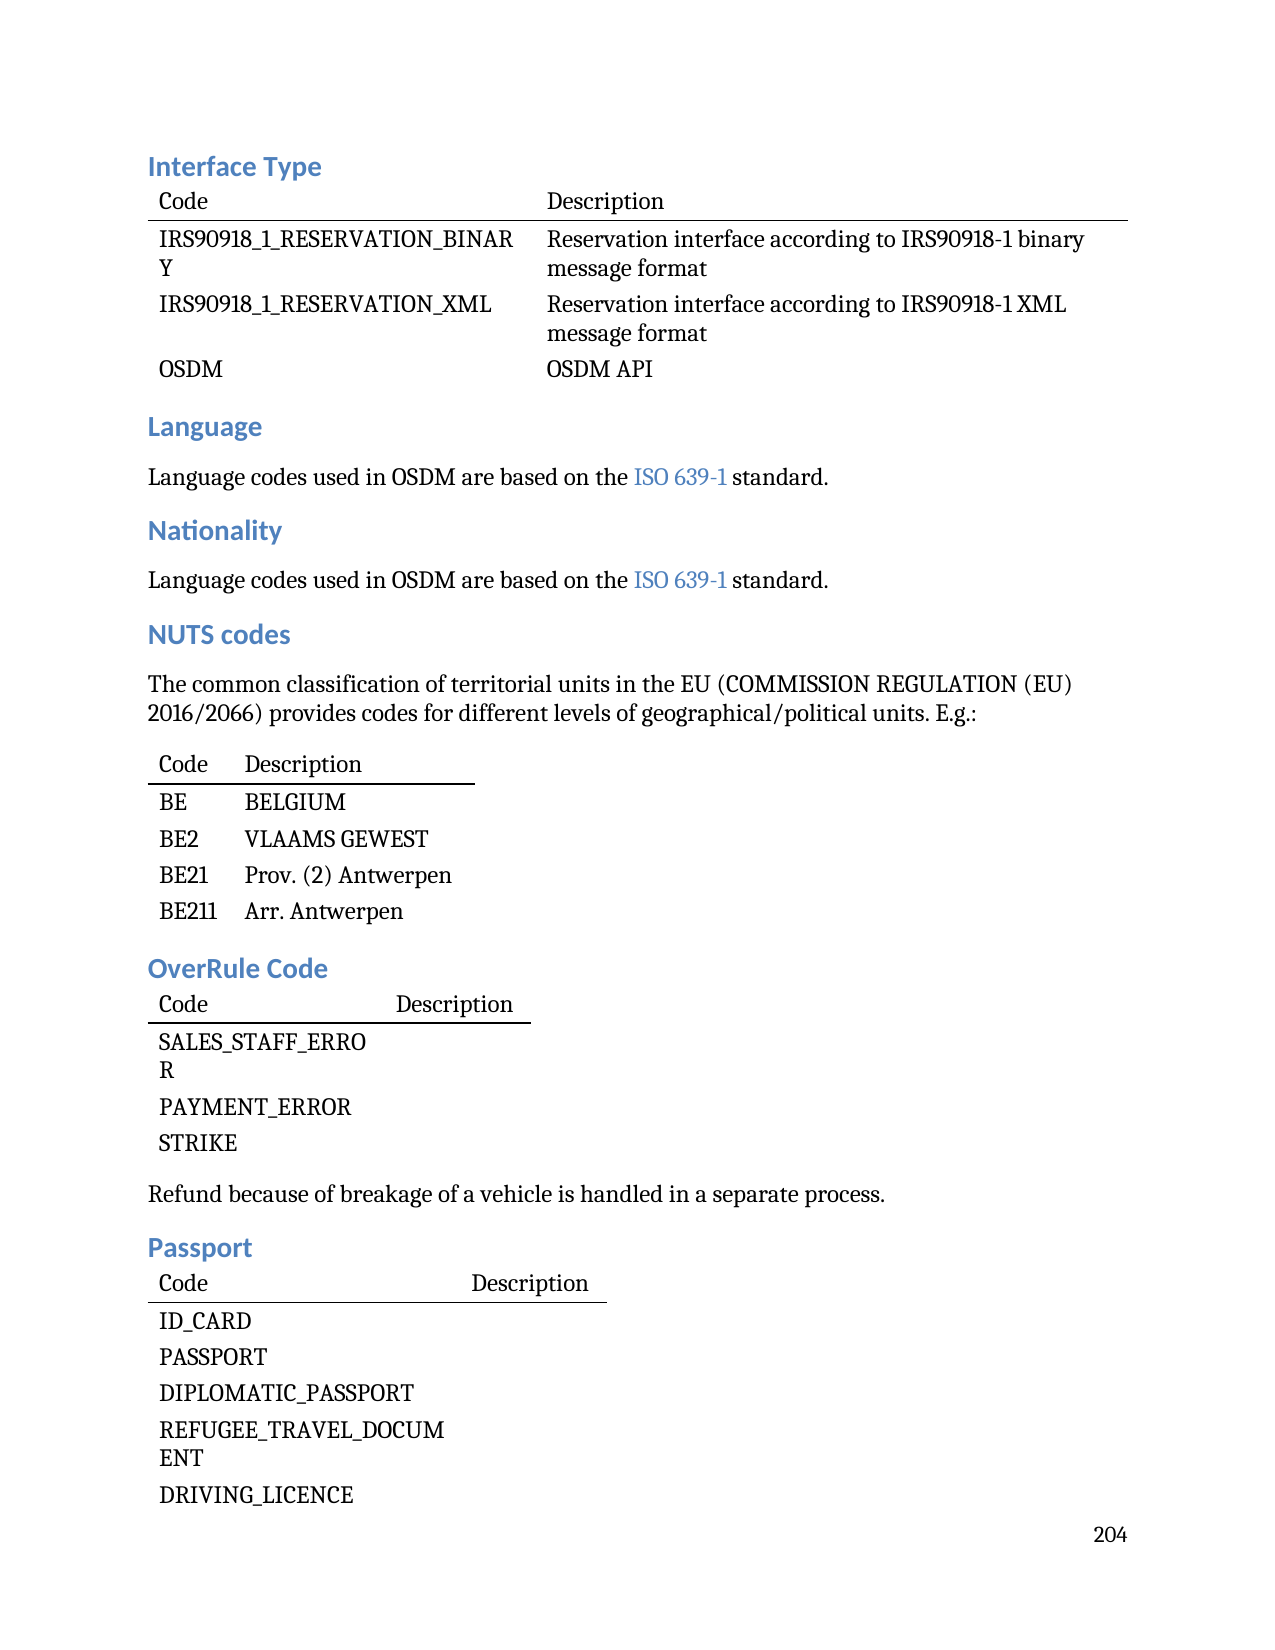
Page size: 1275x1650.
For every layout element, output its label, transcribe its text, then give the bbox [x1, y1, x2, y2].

subtitle Nationality [148, 512, 1127, 548]
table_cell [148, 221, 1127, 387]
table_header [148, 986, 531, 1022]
text Language codes used in OSDM are based on the ISO 639-1 standard. [148, 462, 1127, 491]
subtitle Language [148, 408, 1127, 444]
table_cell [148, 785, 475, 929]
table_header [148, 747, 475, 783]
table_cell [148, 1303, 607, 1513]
text Language codes used in OSDM are based on the ISO 639-1 standard. [148, 566, 1127, 595]
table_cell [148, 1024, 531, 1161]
text The common classification of territorial units in the EU (COMMISSION REGULATION (EU) 2016/2066) provides codes for different levels of geographical/political units. E.g.: [148, 670, 1127, 728]
text Refund because of breakage of a vehicle is handled in a separate process. [148, 1180, 1127, 1209]
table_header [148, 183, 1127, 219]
subtitle Interface Type [148, 148, 1127, 183]
subtitle OverRule Code [148, 950, 1127, 986]
subtitle NUTS codes [148, 616, 1127, 652]
subtitle Passport [148, 1229, 1127, 1265]
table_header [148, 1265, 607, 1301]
